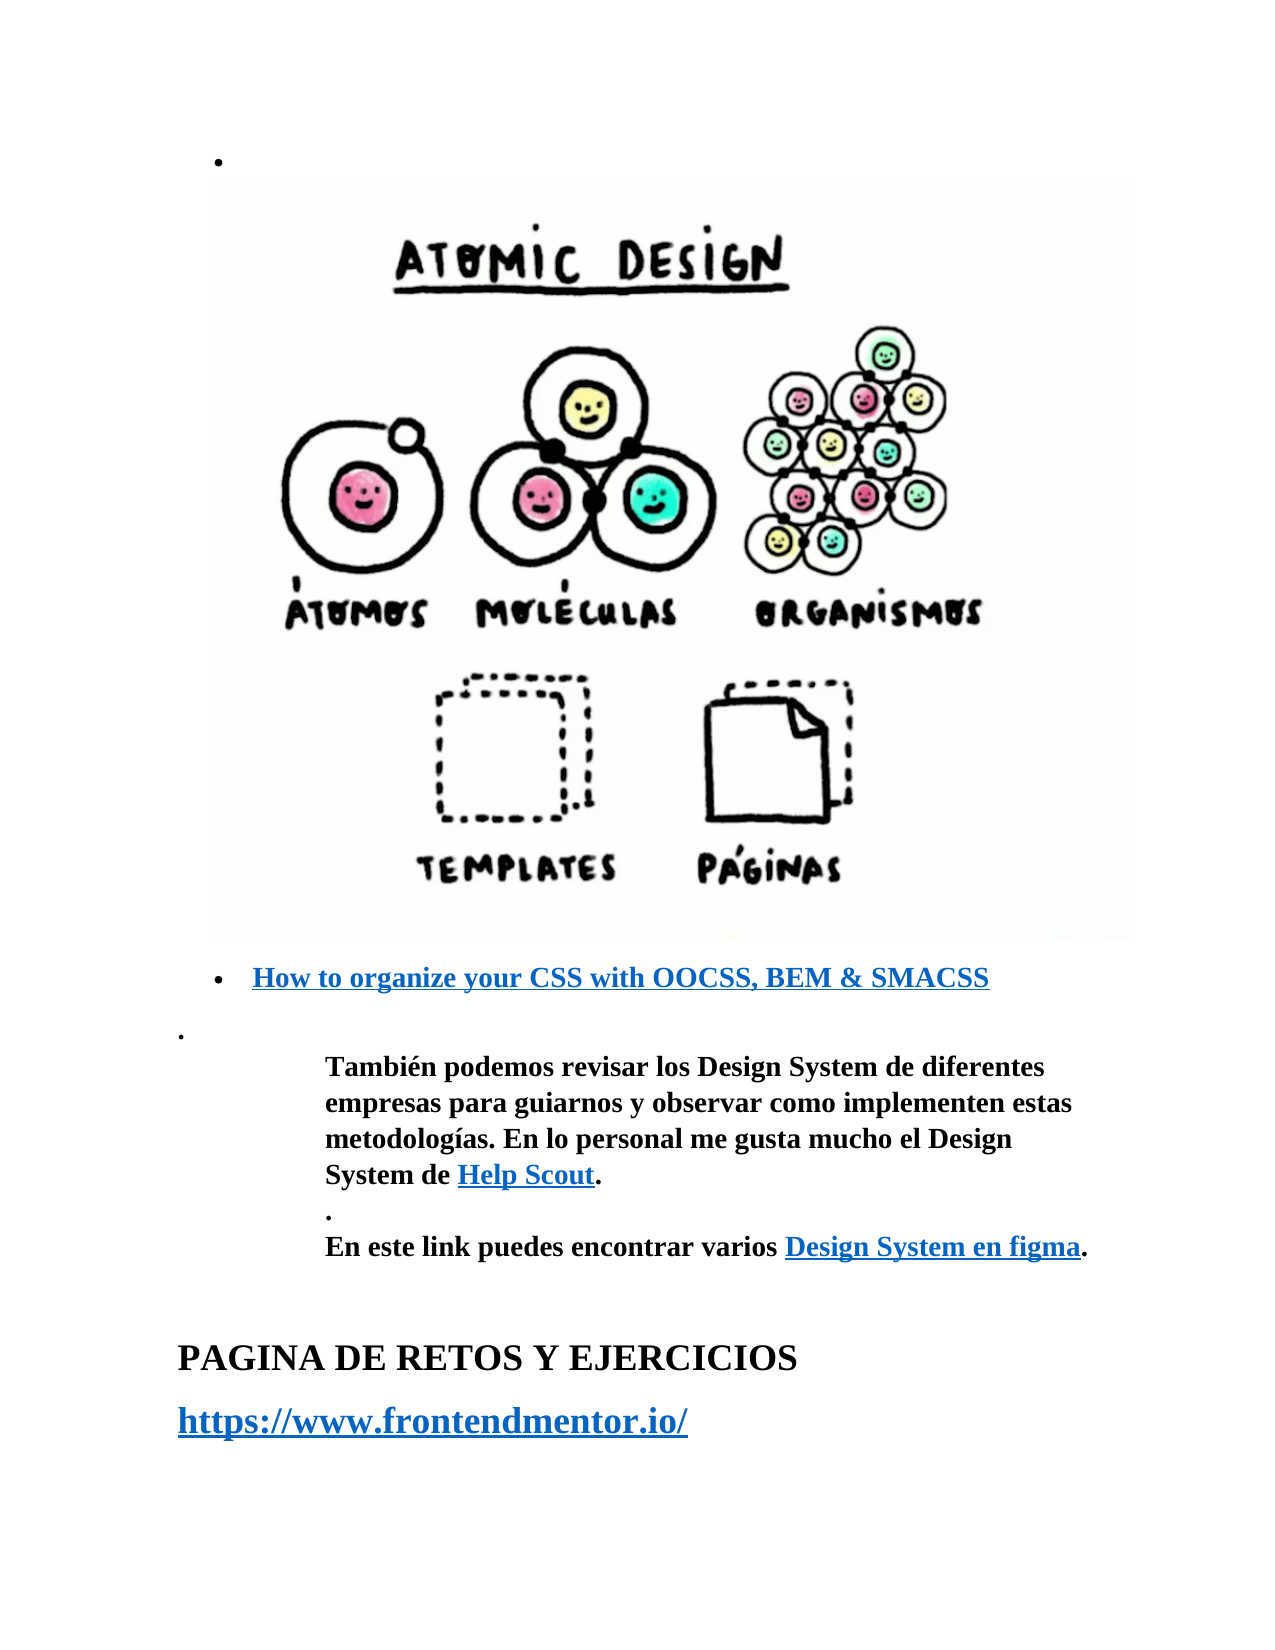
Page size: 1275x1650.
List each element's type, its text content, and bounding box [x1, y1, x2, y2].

text . También podemos revisar los Design System de diferentes empresas para guiarnos y observar como implementen estas metodologías. En lo personal me gusta mucho el Design System de Help Scout. . En este link puedes encontrar varios Design System en figma. [177, 1012, 1098, 1263]
list How to organize your CSS with OOCSS, BEM & SMACSS [215, 960, 1098, 993]
picture [214, 177, 1136, 941]
text https://www.frontendmentor.io/ [177, 1398, 1098, 1441]
text PAGINA DE RETOS Y EJERCICIOS [177, 1335, 1098, 1378]
